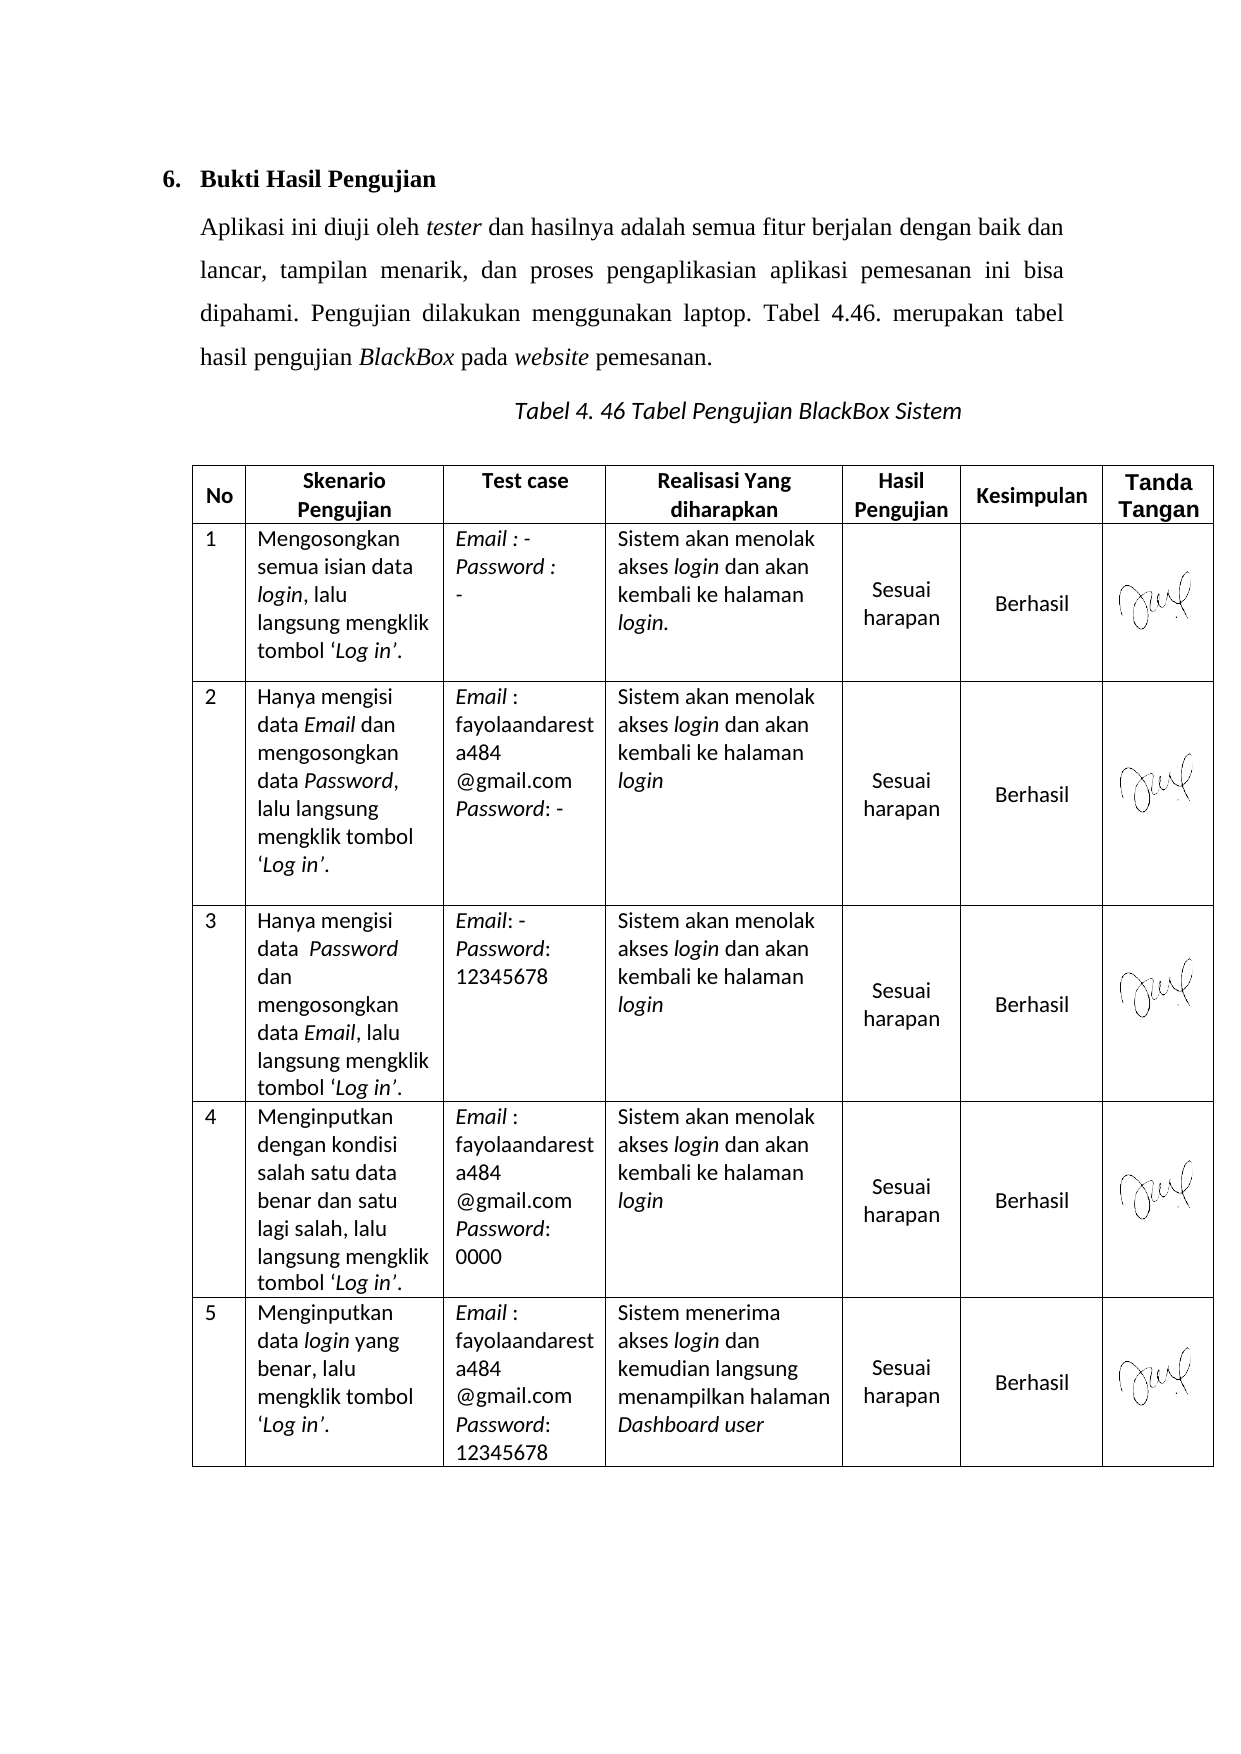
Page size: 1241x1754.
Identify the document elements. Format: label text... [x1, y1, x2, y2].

table_cell Berhasil [961, 906, 1102, 1101]
table_cell Sesuai harapan [843, 1102, 960, 1297]
table_cell 2 [193, 682, 245, 905]
table_cell Email: - Password: 12345678 [444, 906, 605, 1101]
table_cell [1103, 524, 1213, 681]
table_cell Sesuai harapan [843, 906, 960, 1101]
table_cell Sesuai harapan [843, 682, 960, 905]
table_cell [1103, 682, 1213, 905]
table_cell Sesuai harapan [843, 524, 960, 681]
text Tabel 4. 46 Tabel Pengujian BlackBox Sistem [514, 396, 1228, 426]
list Bukti Hasil Pengujian [162, 164, 1228, 193]
table_header Kesimpulan [961, 466, 1102, 523]
table_cell Hanya mengisi data Email dan mengosongkan data Password, lalu langsung mengklik tombol ‘Log in’. [246, 682, 443, 905]
picture [1118, 1347, 1191, 1406]
table_cell 1 [193, 524, 245, 681]
table_cell Hanya mengisi data Password dan mengosongkan data Email, lalu langsung mengklik tombol ‘Log in’. [246, 906, 443, 1101]
table_header Skenario Pengujian [246, 466, 443, 523]
table_header Test case [444, 466, 605, 523]
table_cell Sistem akan menolak akses login dan akan kembali ke halaman login. [606, 524, 842, 681]
table_cell Menginputkan dengan kondisi salah satu data benar dan satu lagi salah, lalu langsung mengklik tombol ‘Log in’. [246, 1102, 443, 1297]
table_cell Berhasil [961, 1102, 1102, 1297]
table_cell Sistem menerima akses login dan kemudian langsung menampilkan halaman Dashboard user [606, 1298, 842, 1466]
table_cell [1103, 1298, 1213, 1466]
table_header Realisasi Yang diharapkan [606, 466, 842, 523]
table_cell [1103, 1102, 1213, 1297]
table_cell Email : - Password : - [444, 524, 605, 681]
table_cell Berhasil [961, 524, 1102, 681]
table_cell Sesuai harapan [843, 1298, 960, 1466]
table_cell 3 [193, 906, 245, 1101]
table_cell Email : fayolaandarest a484 @gmail.com Password: - [444, 682, 605, 905]
picture [1120, 958, 1193, 1018]
table_header Tanda Tangan [1103, 466, 1213, 523]
text Aplikasi ini diuji oleh tester dan hasilnya adalah semua fitur berjalan dengan baik dan lancar, tampilan menarik, dan proses pengaplikasian aplikasi pemesanan ini bisa dipahami. Pengujian dilakukan menggunakan laptop. Tabel 4.46. merupakan tabel hasil pengujian BlackBox pada website pemesanan. [200, 212, 1064, 370]
table_cell Menginputkan data login yang benar, lalu mengklik tombol ‘Log in’. [246, 1298, 443, 1466]
table_header No [193, 466, 245, 523]
table_cell Berhasil [961, 682, 1102, 905]
table_cell [1103, 906, 1213, 1101]
table_cell Berhasil [961, 1298, 1102, 1466]
table_cell Sistem akan menolak akses login dan akan kembali ke halaman login [606, 1102, 842, 1297]
table_cell 5 [193, 1298, 245, 1466]
table_cell Sistem akan menolak akses login dan akan kembali ke halaman login [606, 682, 842, 905]
table_cell Sistem akan menolak akses login dan akan kembali ke halaman login [606, 906, 842, 1101]
table_cell Mengosongkan semua isian data login, lalu langsung mengklik tombol ‘Log in’. [246, 524, 443, 681]
table_cell Email : fayolaandarest a484 @gmail.com Password: 0000 [444, 1102, 605, 1297]
table_cell Email : fayolaandarest a484 @gmail.com Password: 12345678 [444, 1298, 605, 1466]
picture [1120, 753, 1193, 813]
picture [1120, 1160, 1193, 1220]
table_header Hasil Pengujian [843, 466, 960, 523]
table_cell 4 [193, 1102, 245, 1297]
picture [1118, 571, 1191, 630]
